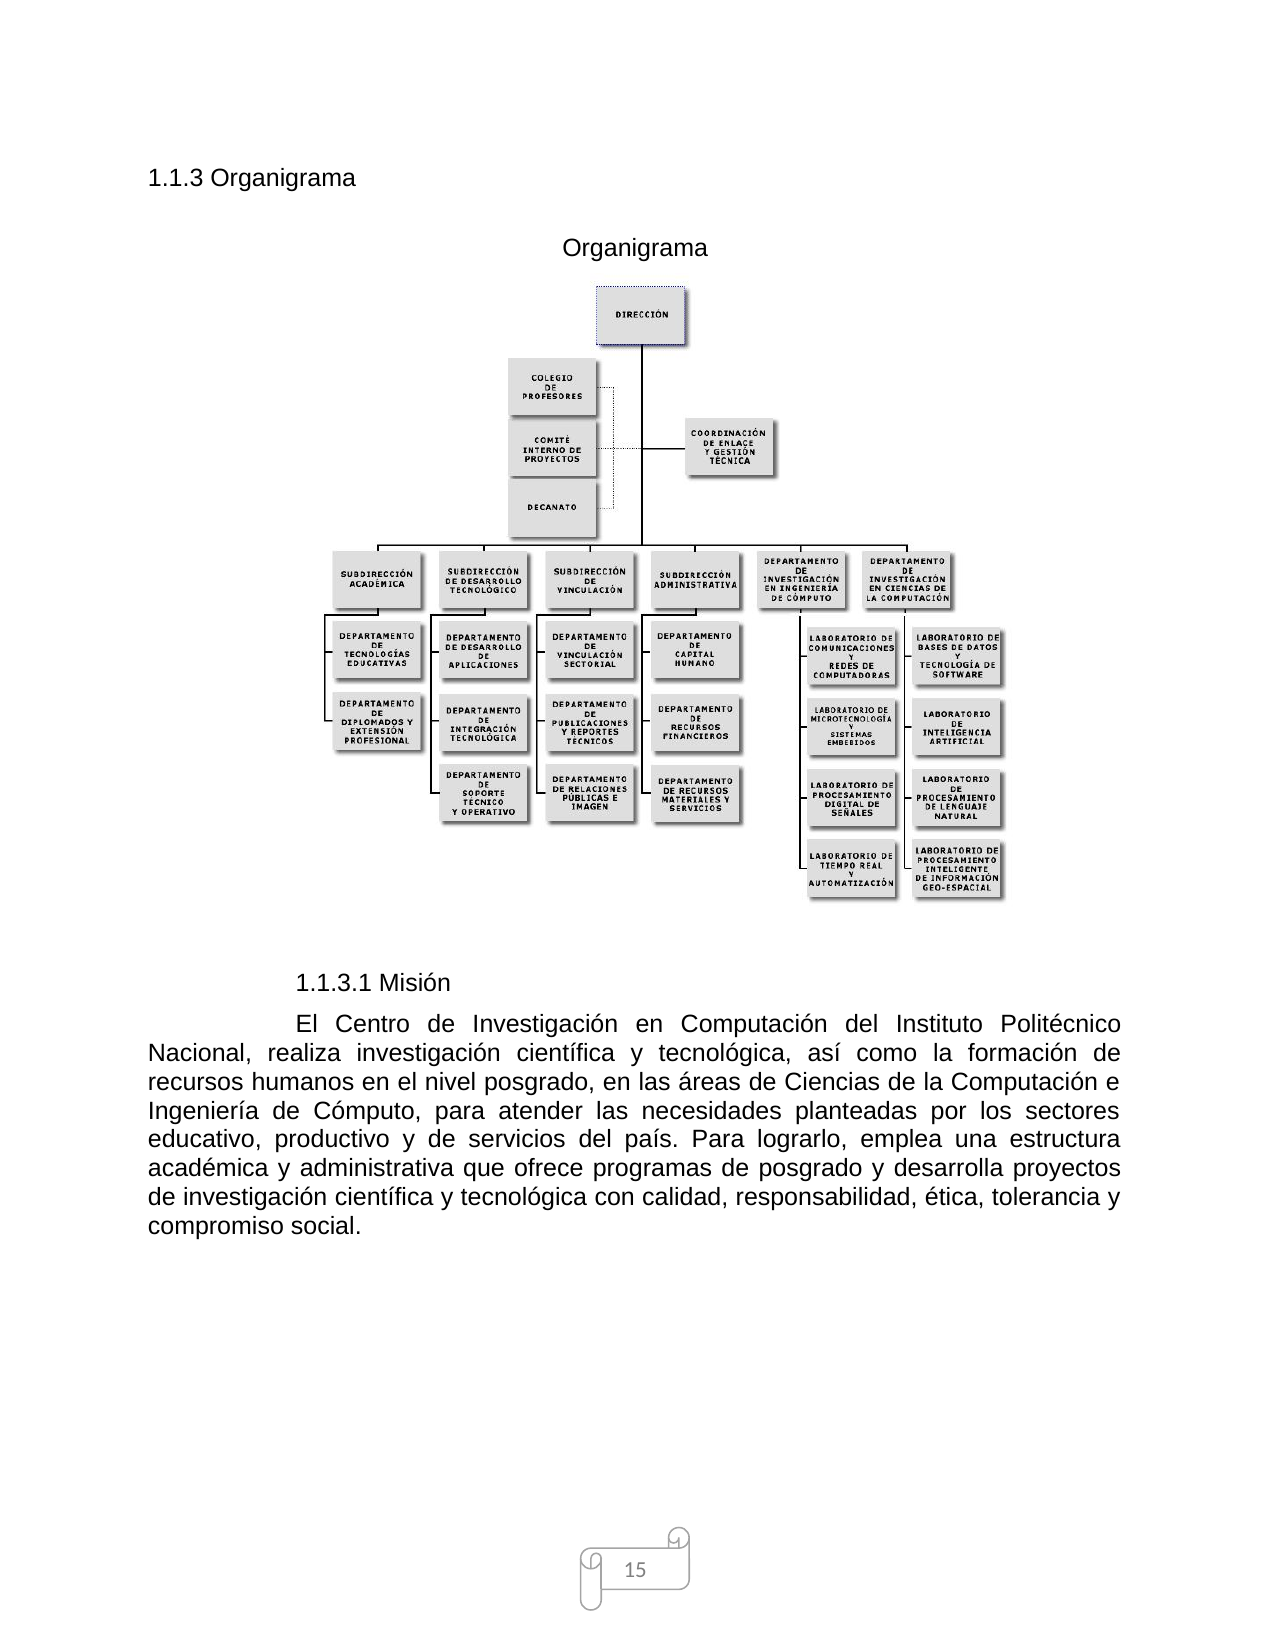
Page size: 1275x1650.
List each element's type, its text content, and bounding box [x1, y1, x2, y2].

text 1.1.3 Organigrama [148, 162, 1122, 220]
text El Centro de Investigación en Computación del Instituto Politécnico Nacional, realiza investigación científica y tecnológica, así como la formación de recursos humanos en el nivel posgrado, en las áreas de Ciencias de la Computación e Ingeniería de Cómputo, para atender las necesidades planteadas por los sectores educativo, productivo y de servicios del país. Para lograrlo, emplea una estructura académica y administrativa que ofrece programas de posgrado y desarrolla proyectos de investigación científica y tecnológica con calidad, responsabilidad, ética, tolerancia y compromiso social. [148, 1009, 1122, 1239]
text Organigrama [148, 232, 1122, 261]
picture [252, 273, 1018, 915]
text 1.1.3.1 Misión [148, 968, 1122, 997]
